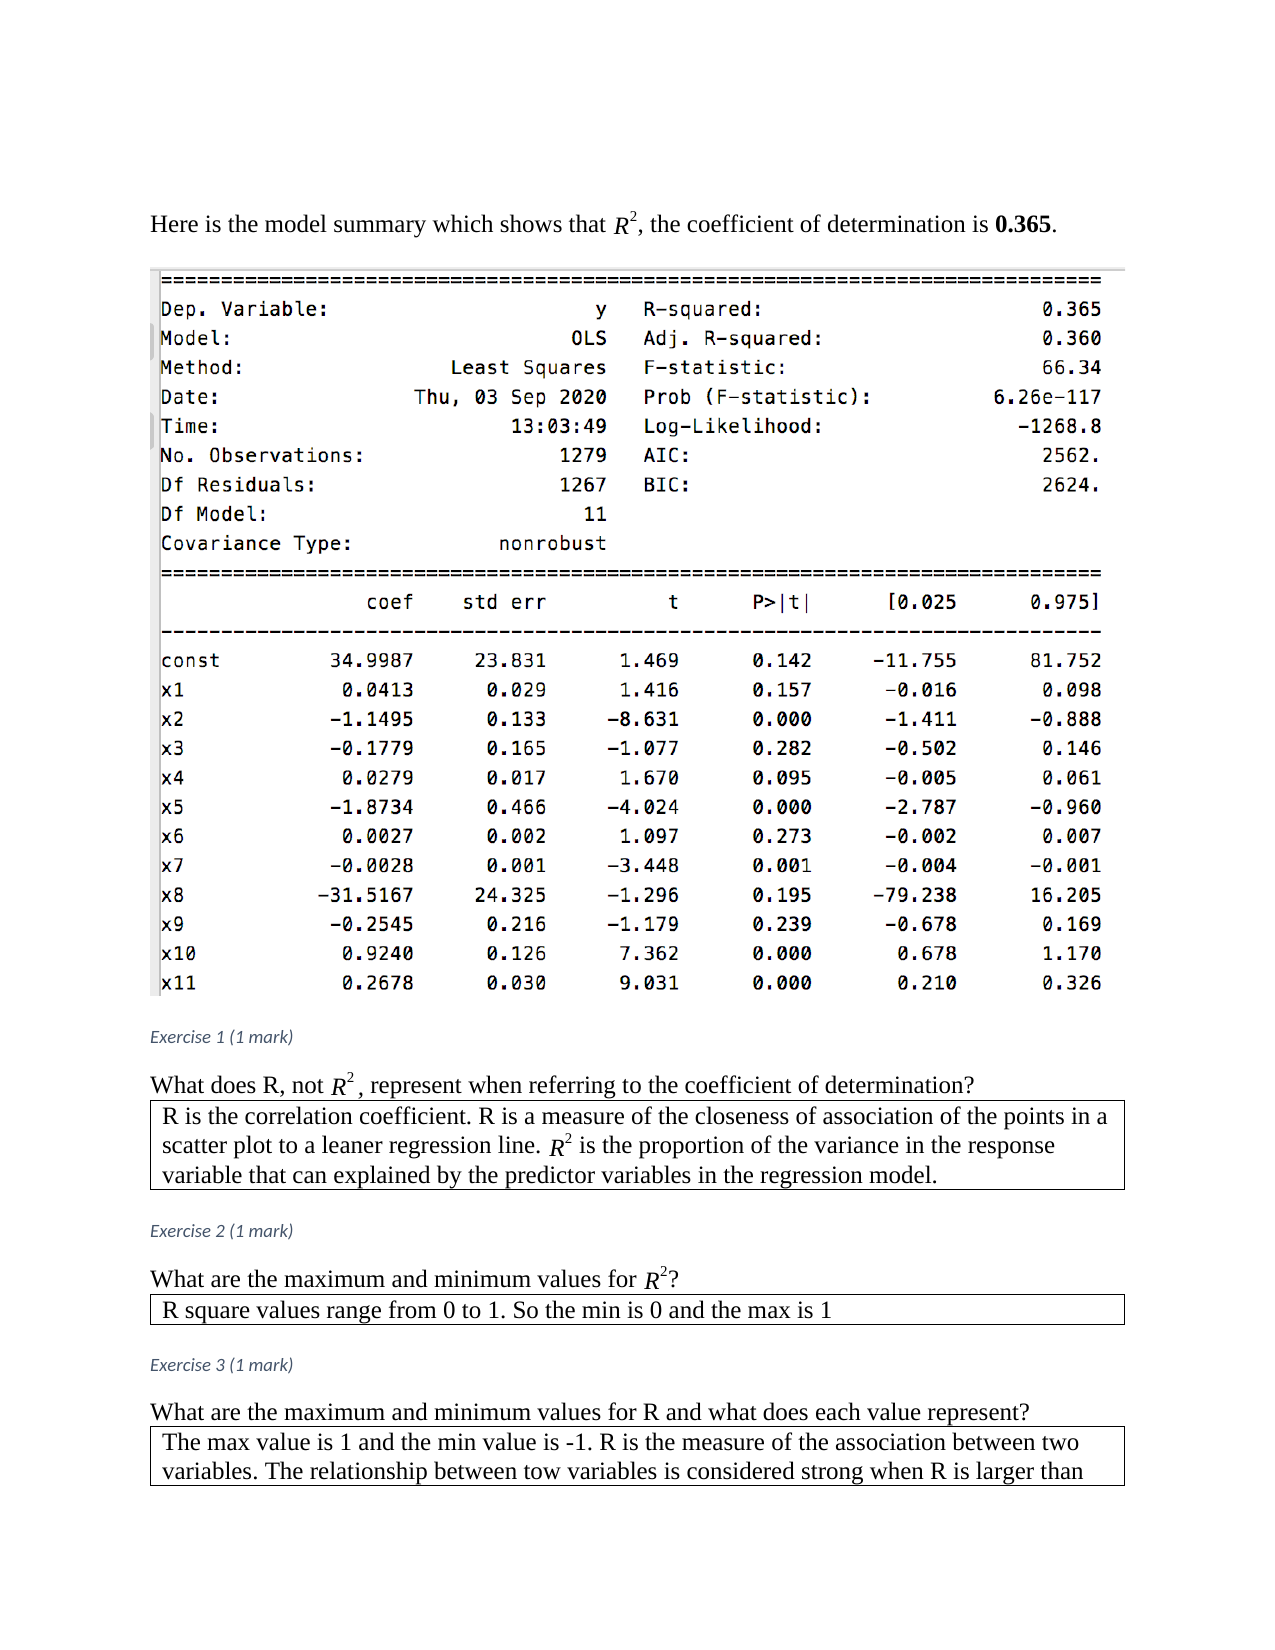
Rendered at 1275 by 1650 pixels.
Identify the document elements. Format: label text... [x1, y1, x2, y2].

picture [150, 267, 1125, 996]
text Here is the model summary which shows that , the coefficient of determination is 0.365. [150, 207, 1125, 239]
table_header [151, 1427, 1124, 1485]
text What are the maximum and minimum values for ? [150, 1263, 1125, 1294]
table_header R is the correlation coefficient. R is a measure of the closeness of association of the points in a scatter plot to a leaner regression line. is the proportion of the variance in the response variable that can explained by the predictor variables in the regression model. [151, 1101, 1124, 1189]
text What does R, not represent when referring to the coefficient of determination? [150, 1068, 1125, 1100]
text What are the maximum and minimum values for R and what does each value represent? [150, 1397, 1125, 1426]
table_header R square values range from 0 to 1. So the min is 0 and the max is 1 [151, 1295, 1124, 1324]
